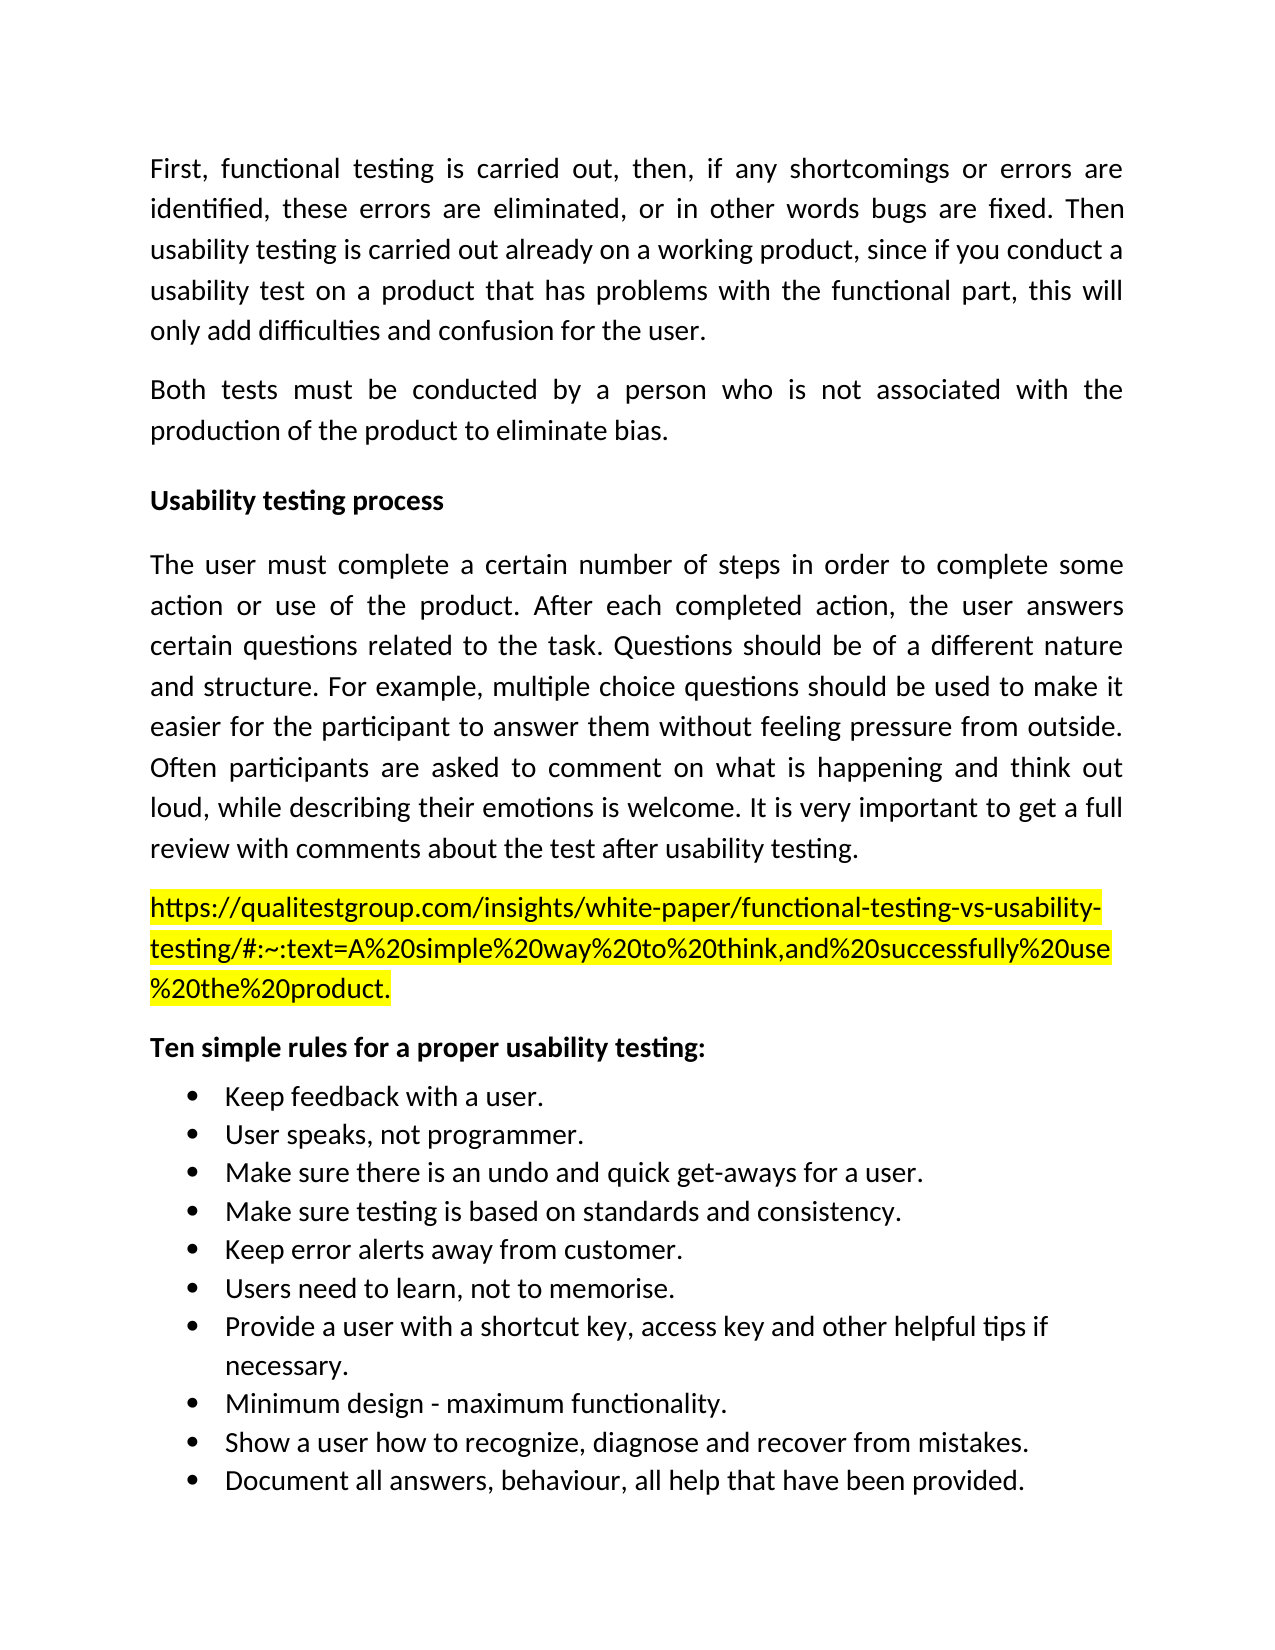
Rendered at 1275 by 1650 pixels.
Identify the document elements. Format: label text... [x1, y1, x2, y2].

text Ten simple rules for a proper usability testing: [150, 1029, 1125, 1065]
list Keep error alerts away from customer. [187, 1231, 1125, 1267]
text First, functional testing is carried out, then, if any shortcomings or errors are identified, these errors are eliminated, or in other words bugs are fixed. Then usability testing is carried out already on a working product, since if you conduct a usability test on a product that has problems with the functional part, this will only add difficulties and confusion for the user. [150, 150, 1125, 348]
list Make sure there is an undo and quick get-aways for a user. [187, 1154, 1125, 1190]
list Make sure testing is based on standards and consistency. [187, 1193, 1125, 1229]
list Minimum design - maximum functionality. [187, 1385, 1125, 1421]
text https://qualitestgroup.com/insights/white-paper/functional-testing-vs-usability-testing/#:~:text=A%20simple%20way%20to%20think,and%20successfully%20use%20the%20product. [150, 889, 1125, 1006]
text The user must complete a certain number of steps in order to complete some action or use of the product. After each completed action, the user answers certain questions related to the task. Questions should be of a different nature and structure. For example, multiple choice questions should be used to make it easier for the participant to answer them without feeling pressure from outside. Often participants are asked to comment on what is happening and think out loud, while describing their emotions is welcome. It is very important to get a full review with comments about the test after usability testing. [150, 546, 1125, 866]
subtitle Usability testing process [150, 482, 1125, 517]
list Provide a user with a shortcut key, access key and other helpful tips if necessary. [187, 1308, 1125, 1382]
list User speaks, not programmer. [187, 1116, 1125, 1152]
list Keep feedback with a user. [187, 1078, 1125, 1113]
text Both tests must be conducted by a person who is not associated with the production of the product to eliminate bias. [150, 371, 1125, 447]
list Show a user how to recognize, diagnose and recover from mistakes. [187, 1424, 1125, 1459]
list Document all answers, behaviour, all help that have been provided. [187, 1462, 1125, 1498]
list Users need to learn, not to memorise. [187, 1270, 1125, 1306]
